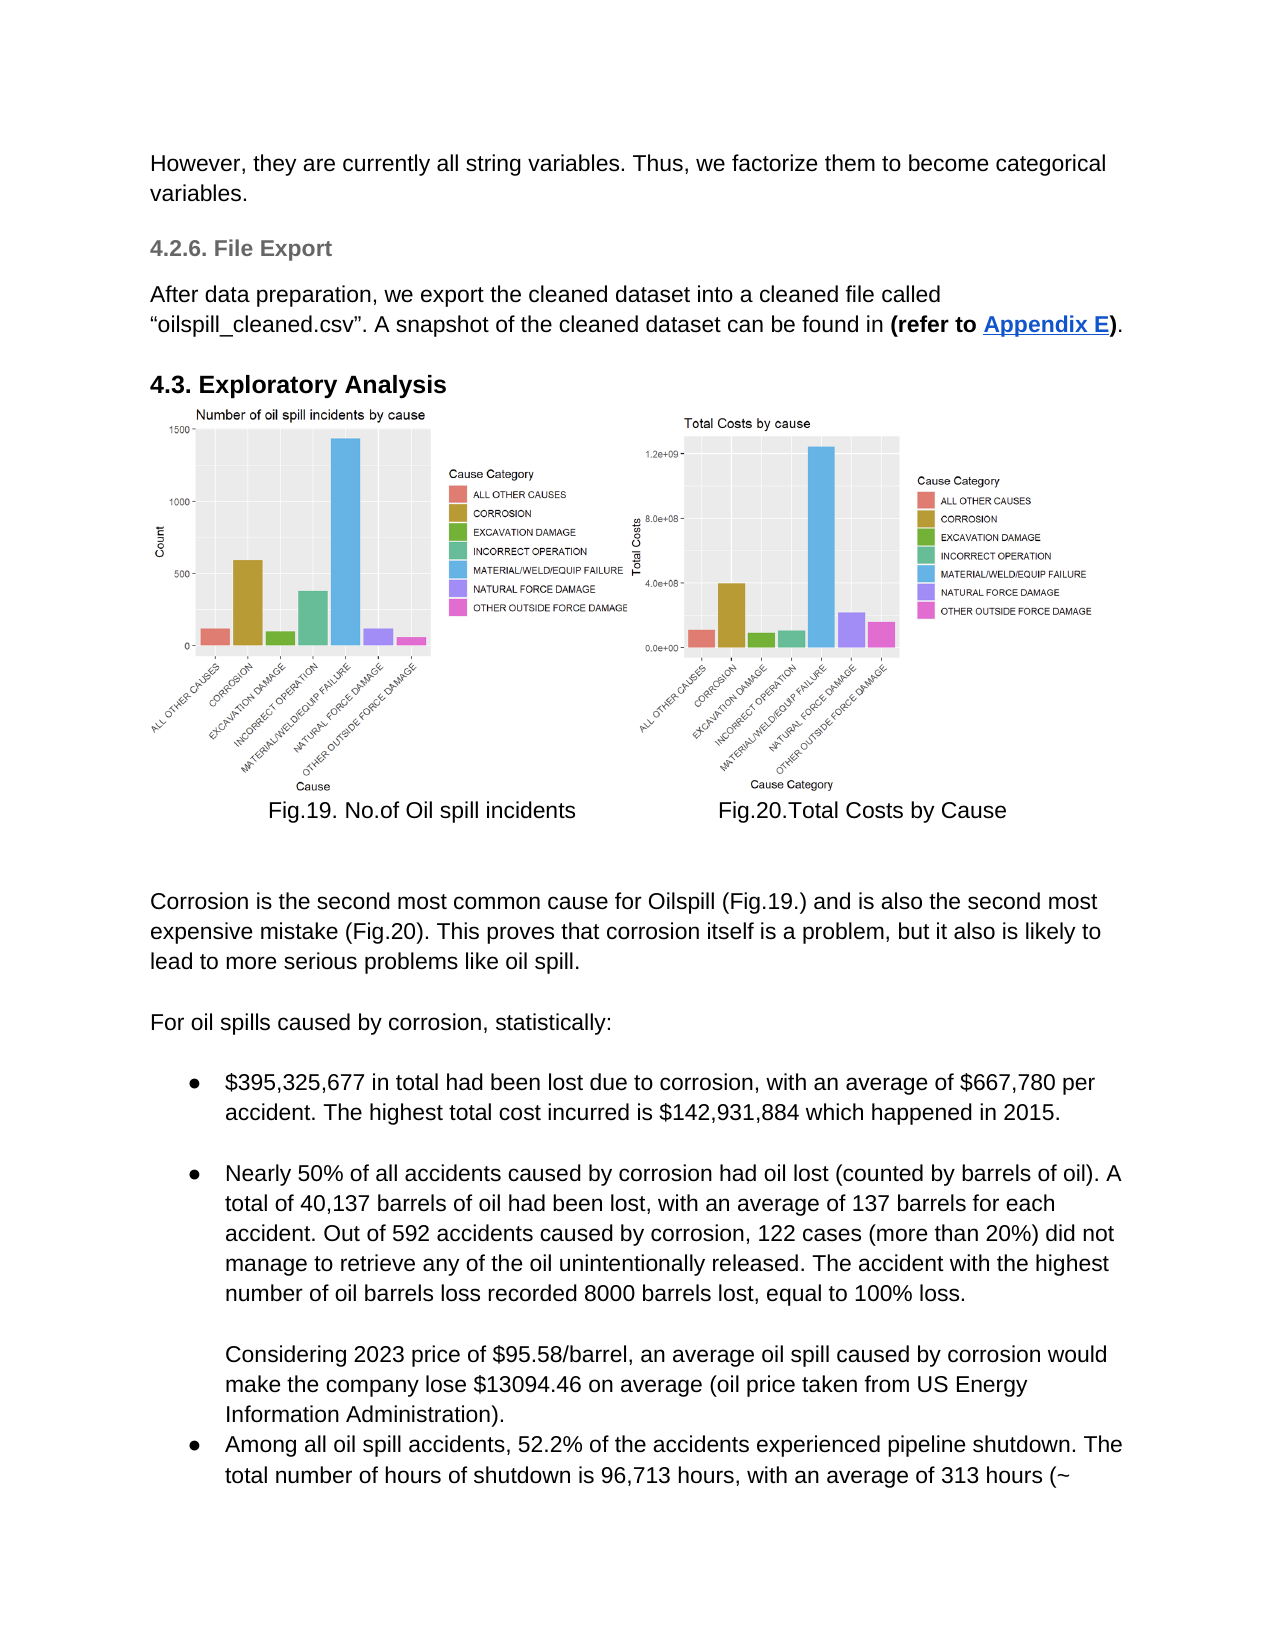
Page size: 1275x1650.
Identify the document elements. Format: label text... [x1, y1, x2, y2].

text After data preparation, we export the cleaned dataset into a cleaned file called “oilspill_cleaned.csv”. A snapshot of the cleaned dataset can be found in (refer to Appendix E). [150, 281, 1125, 337]
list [187, 1431, 1125, 1488]
subtitle 4.3. Exploratory Analysis [150, 370, 1125, 399]
text For oil spills caused by corrosion, statistically: [150, 1008, 1125, 1035]
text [150, 150, 1125, 207]
list $395,325,677 in total had been lost due to corrosion, with an average of $667,780 per accident. The highest total cost incurred is $142,931,884 which happened in 2015. [187, 1069, 1125, 1125]
text Considering 2023 price of $95.58/barrel, an average oil spill caused by corrosion would make the company lose $13094.46 on average (oil price taken from US Energy Information Administration). [225, 1341, 1125, 1427]
subtitle 4.2.6. File Export [150, 235, 1125, 262]
list Nearly 50% of all accidents caused by corrosion had oil lost (counted by barrels of oil). A total of 40,137 barrels of oil had been lost, with an average of 137 barrels for each accident. Out of 592 accidents caused by corrosion, 122 cases (more than 20%) did not manage to retrieve any of the oil unintentionally released. The accident with the highest number of oil barrels loss recorded 8000 barrels lost, equal to 100% loss. [187, 1159, 1125, 1307]
text Corrosion is the second most common cause for Oilspill (Fig.19.) and is also the second most expensive mistake (Fig.20). This proves that corrosion itself is a problem, but it also is likely to lead to more serious problems like oil spill. [150, 888, 1125, 974]
picture [150, 407, 1095, 794]
text Fig.19. No.of Oil spill incidents Fig.20.Total Costs by Cause [150, 797, 1125, 823]
